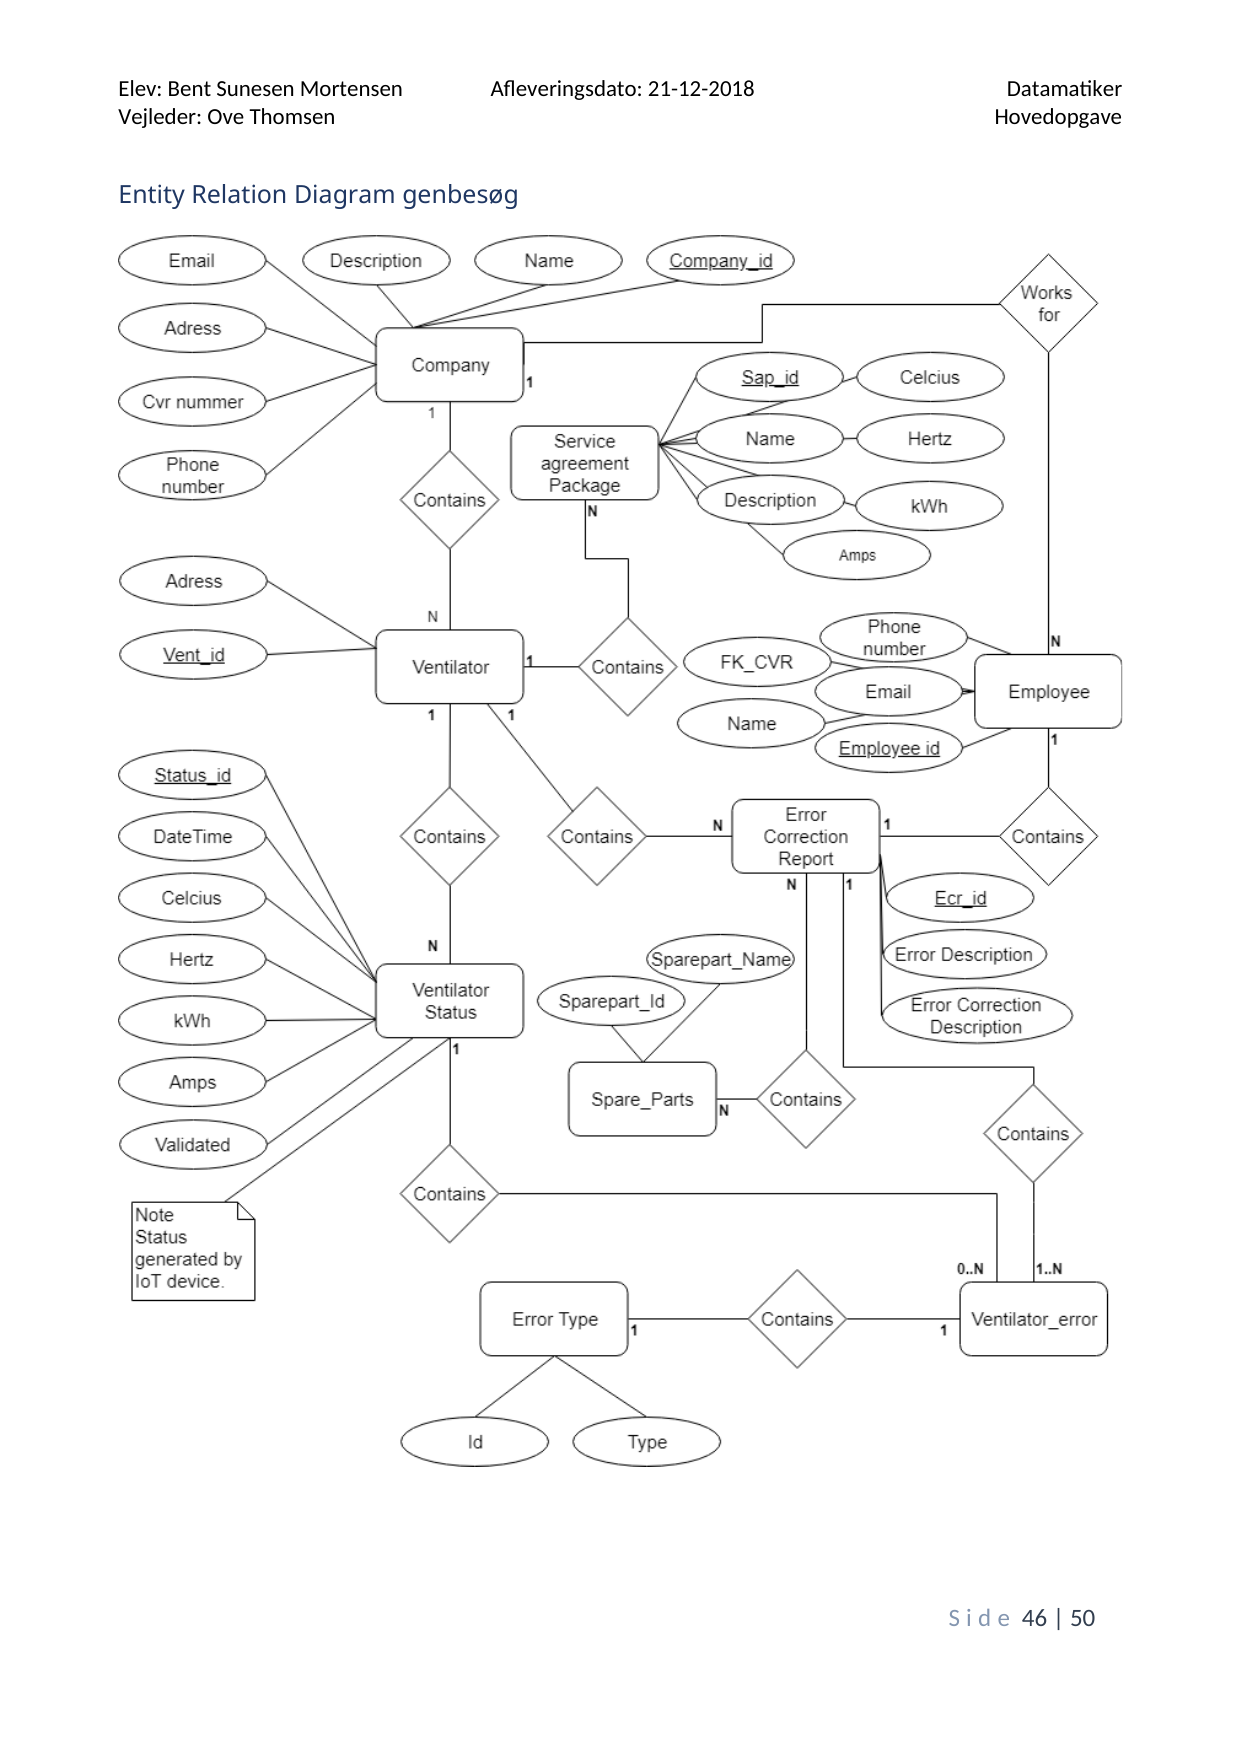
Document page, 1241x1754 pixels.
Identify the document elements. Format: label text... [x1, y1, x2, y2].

picture [118, 234, 1123, 1467]
subtitle Entity Relation Diagram genbesøg [118, 177, 1122, 211]
